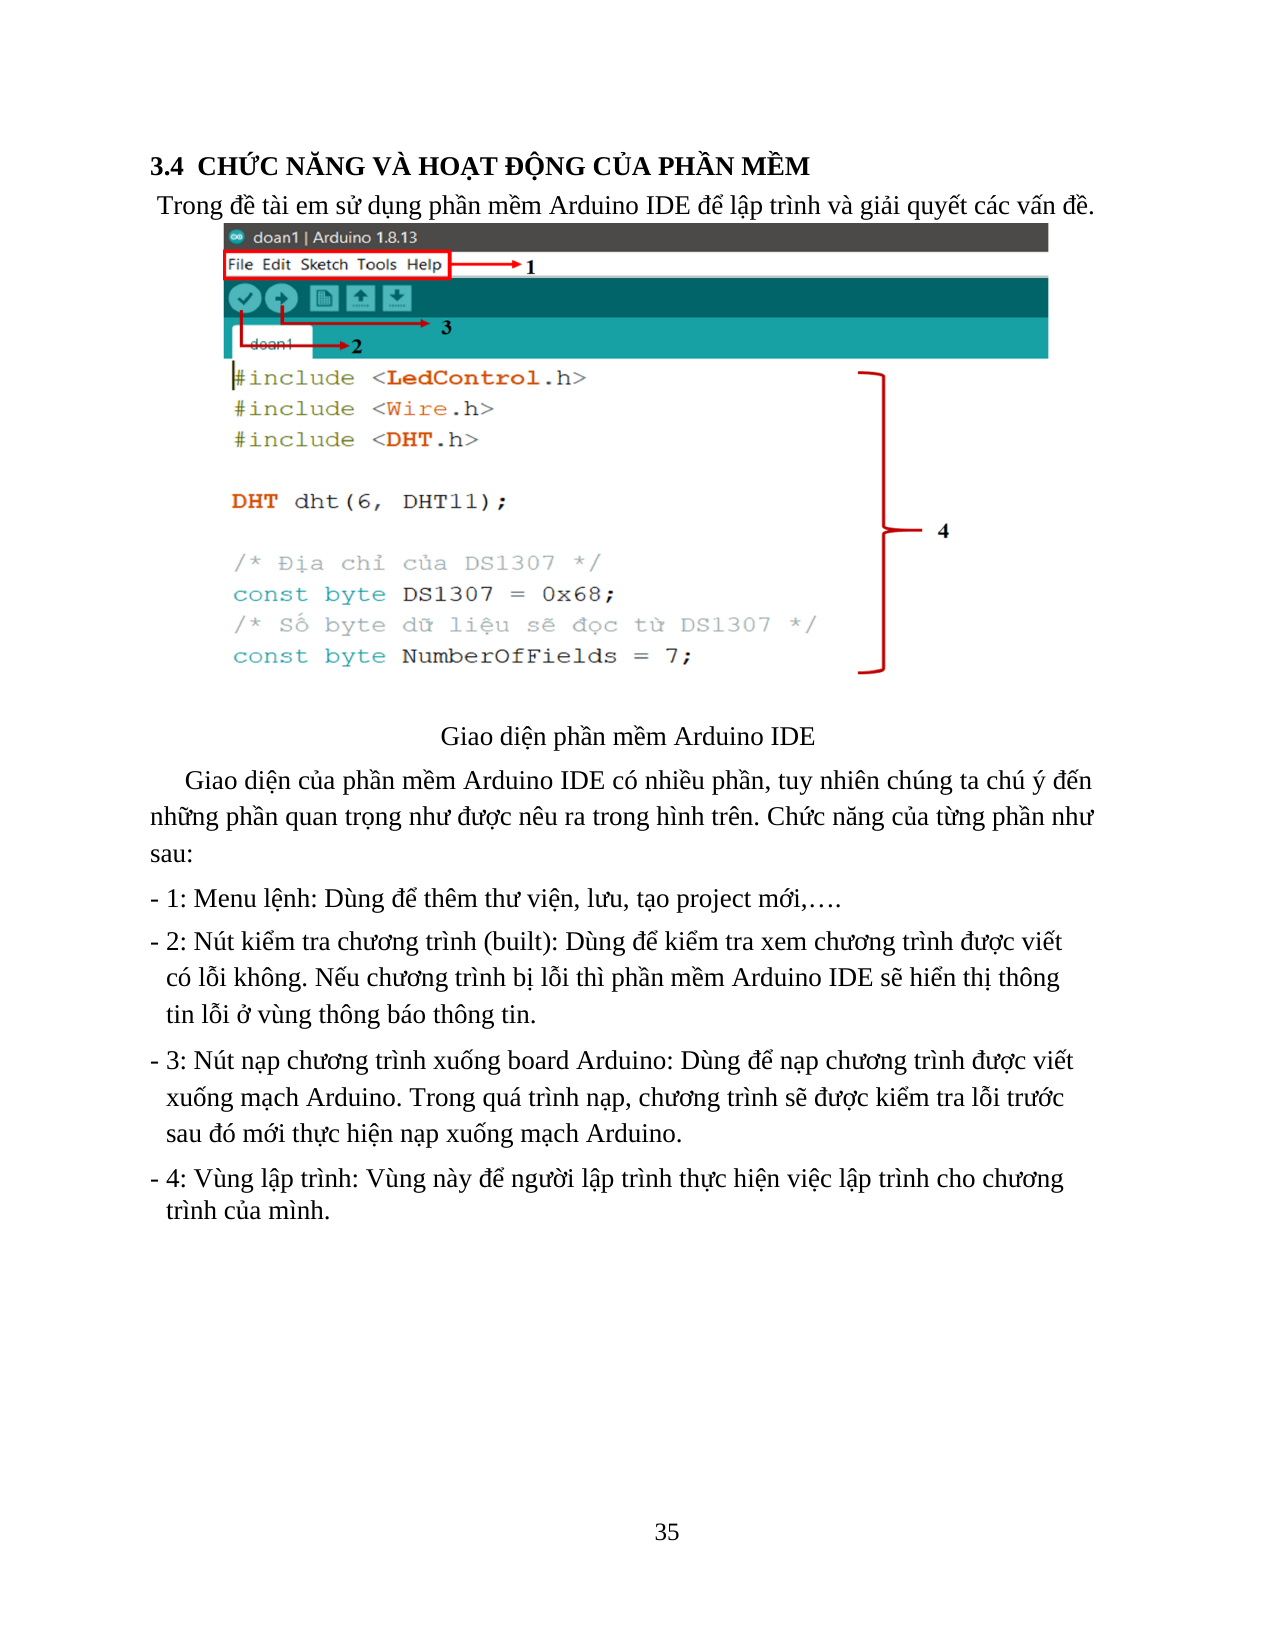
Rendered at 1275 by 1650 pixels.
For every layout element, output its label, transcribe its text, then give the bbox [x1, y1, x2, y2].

text Trong đề tài em sử dụng phần mềm Arduino IDE để lập trình và giải quyết các vấn đề. [150, 189, 1100, 220]
text Giao diện phần mềm Arduino IDE [150, 720, 1048, 751]
list 1: Menu lệnh: Dùng để thêm thư viện, lưu, tạo project mới,…. [150, 882, 1095, 913]
picture [222, 222, 1049, 707]
list 2: Nút kiểm tra chương trình (built): Dùng để kiểm tra xem chương trình được viết có lỗi không. Nếu chương trình bị lỗi thì phần mềm Arduino IDE sẽ hiển thị thông tin lỗi ở vùng thông báo thông tin. [150, 925, 1095, 1029]
list 4: Vùng lập trình: Vùng này để người lập trình thực hiện việc lập trình cho chương trình của mình. [150, 1162, 1095, 1225]
text Giao diện của phần mềm Arduino IDE có nhiều phần, tuy nhiên chúng ta chú ý đến những phần quan trọng như được nêu ra trong hình trên. Chức năng của từng phần như sau: [150, 764, 1095, 868]
text 3.4 CHỨC NĂNG VÀ HOẠT ĐỘNG CỦA PHẦN MỀM [150, 150, 1125, 181]
list 3: Nút nạp chương trình xuống board Arduino: Dùng để nạp chương trình được viết xuống mạch Arduino. Trong quá trình nạp, chương trình sẽ được kiểm tra lỗi trước sau đó mới thực hiện nạp xuống mạch Arduino. [150, 1044, 1095, 1148]
